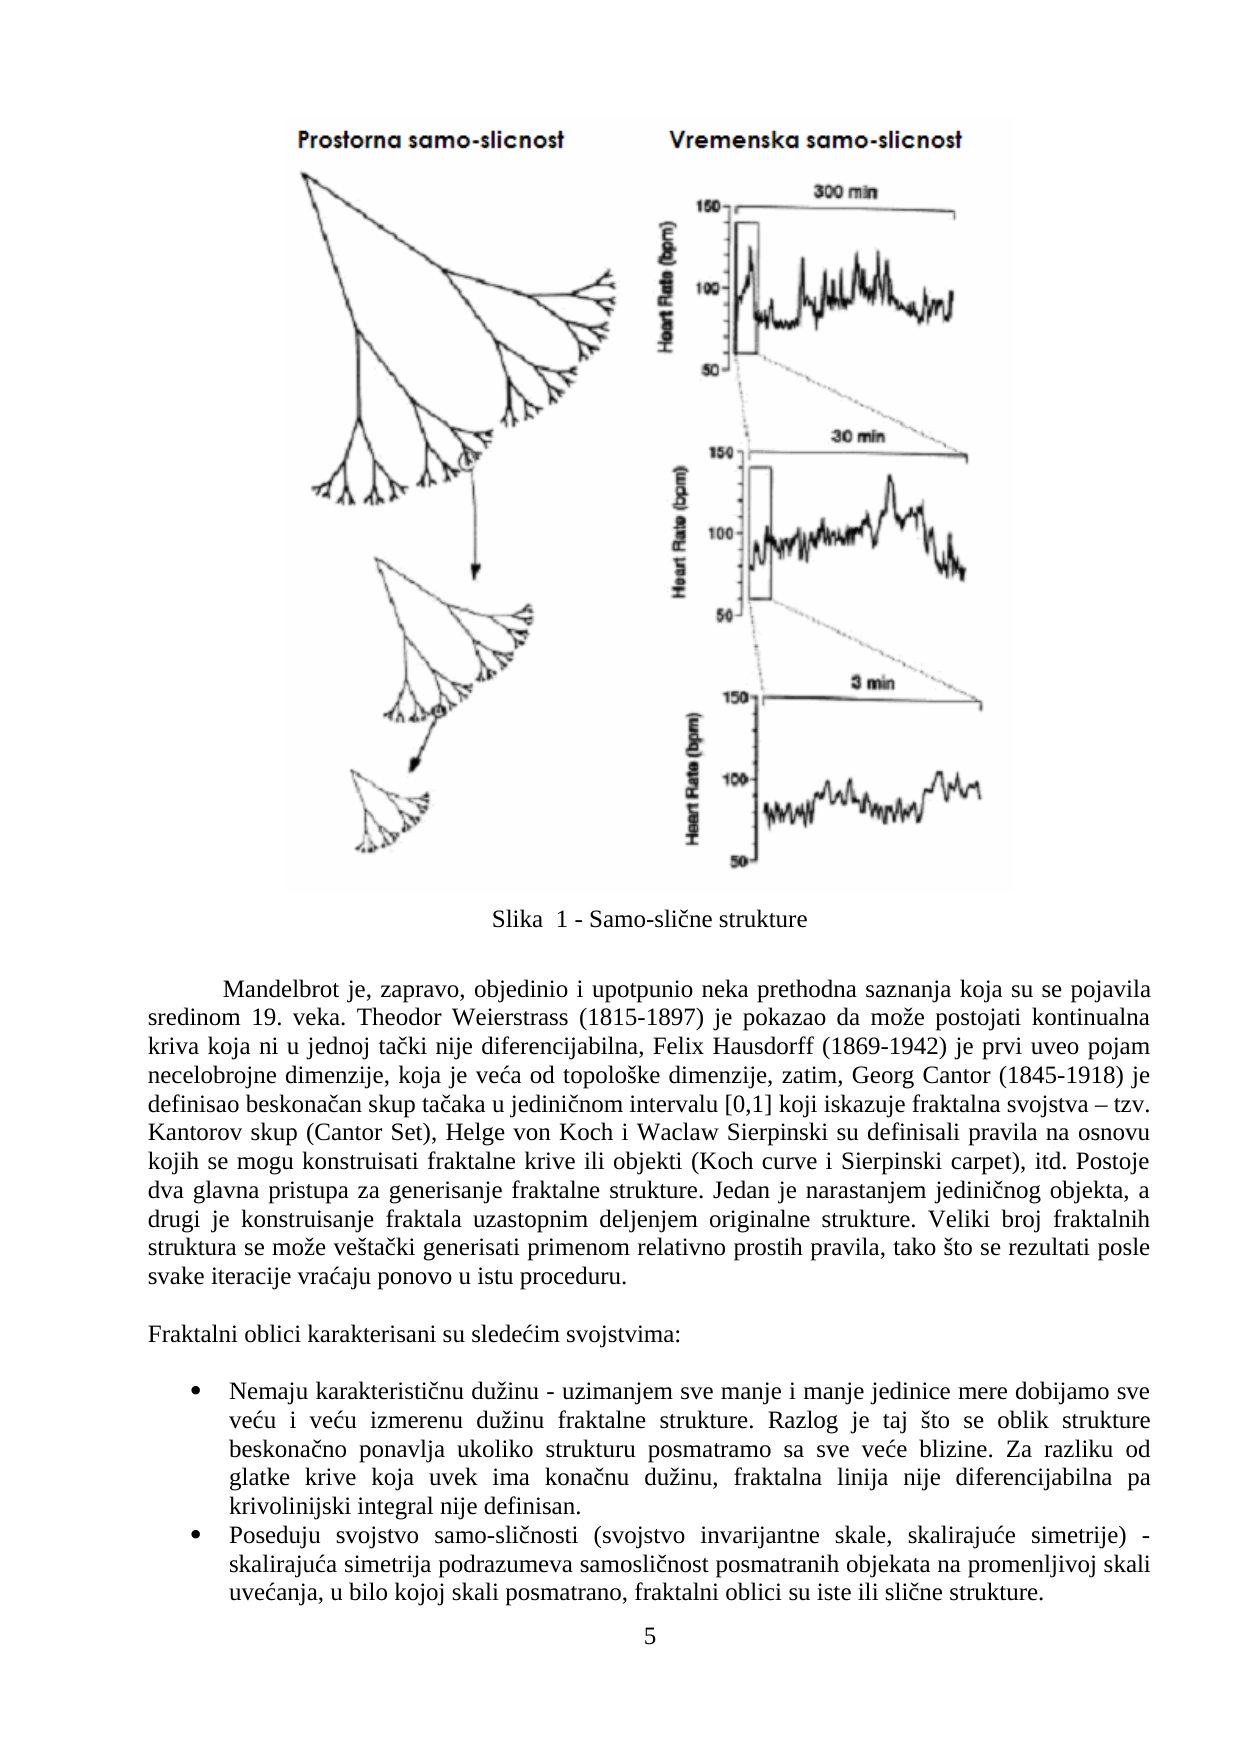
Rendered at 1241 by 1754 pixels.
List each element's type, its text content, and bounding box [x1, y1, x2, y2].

text Mandelbrot je, zapravo, objedinio i upotpunio neka prethodna saznanja koja su se pojavila sredinom 19. veka. Theodor Weierstrass (1815-1897) je pokazao da može postojati kontinualna kriva koja ni u jednoj tački nije diferencijabilna, Felix Hausdorff (1869-1942) je prvi uveo pojam necelobrojne dimenzije, koja je veća od topološke dimenzije, zatim, Georg Cantor (1845-1918) je definisao beskonačan skup tačaka u jediničnom intervalu [0,1] koji iskazuje fraktalna svojstva – tzv. Kantorov skup (Cantor Set), Helge von Koch i Waclaw Sierpinski su definisali pravila na osnovu kojih se mogu konstruisati fraktalne krive ili objekti (Koch curve i Sierpinski carpet), itd. Postoje dva glavna pristupa za generisanje fraktalne strukture. Jedan je narastanjem jediničnog objekta, a drugi je konstruisanje fraktala uzastopnim deljenjem originalne strukture. Veliki broj fraktalnih struktura se može veštački generisati primenom relativno prostih pravila, tako što se rezultati posle svake iteracije vraćaju ponovo u istu proceduru. [148, 974, 1152, 1290]
text Fraktalni oblici karakterisani su sledećim svojstvima: [148, 1319, 1152, 1347]
list Poseduju svojstvo samo-sličnosti (svojstvo invarijantne skale, skalirajuće simetrije) - skalirajuća simetrija podrazumeva samosličnost posmatranih objekata na promenljivoj skali uvećanja, u bilo kojoj skali posmatrano, fraktalni oblici su iste ili slične strukture. [191, 1520, 1152, 1606]
picture [285, 117, 1014, 892]
list Nemaju karakterističnu dužinu - uzimanjem sve manje i manje jedinice mere dobijamo sve veću i veću izmerenu dužinu fraktalne strukture. Razlog je taj što se oblik strukture beskonačno ponavlja ukoliko strukturu posmatramo sa sve veće blizine. Za razliku od glatke krive koja uvek ima konačnu dužinu, fraktalna linija nije diferencijabilna pa krivolinijski integral nije definisan. [191, 1376, 1152, 1520]
text Slika 1 - Samo-slične strukture [148, 904, 1152, 932]
